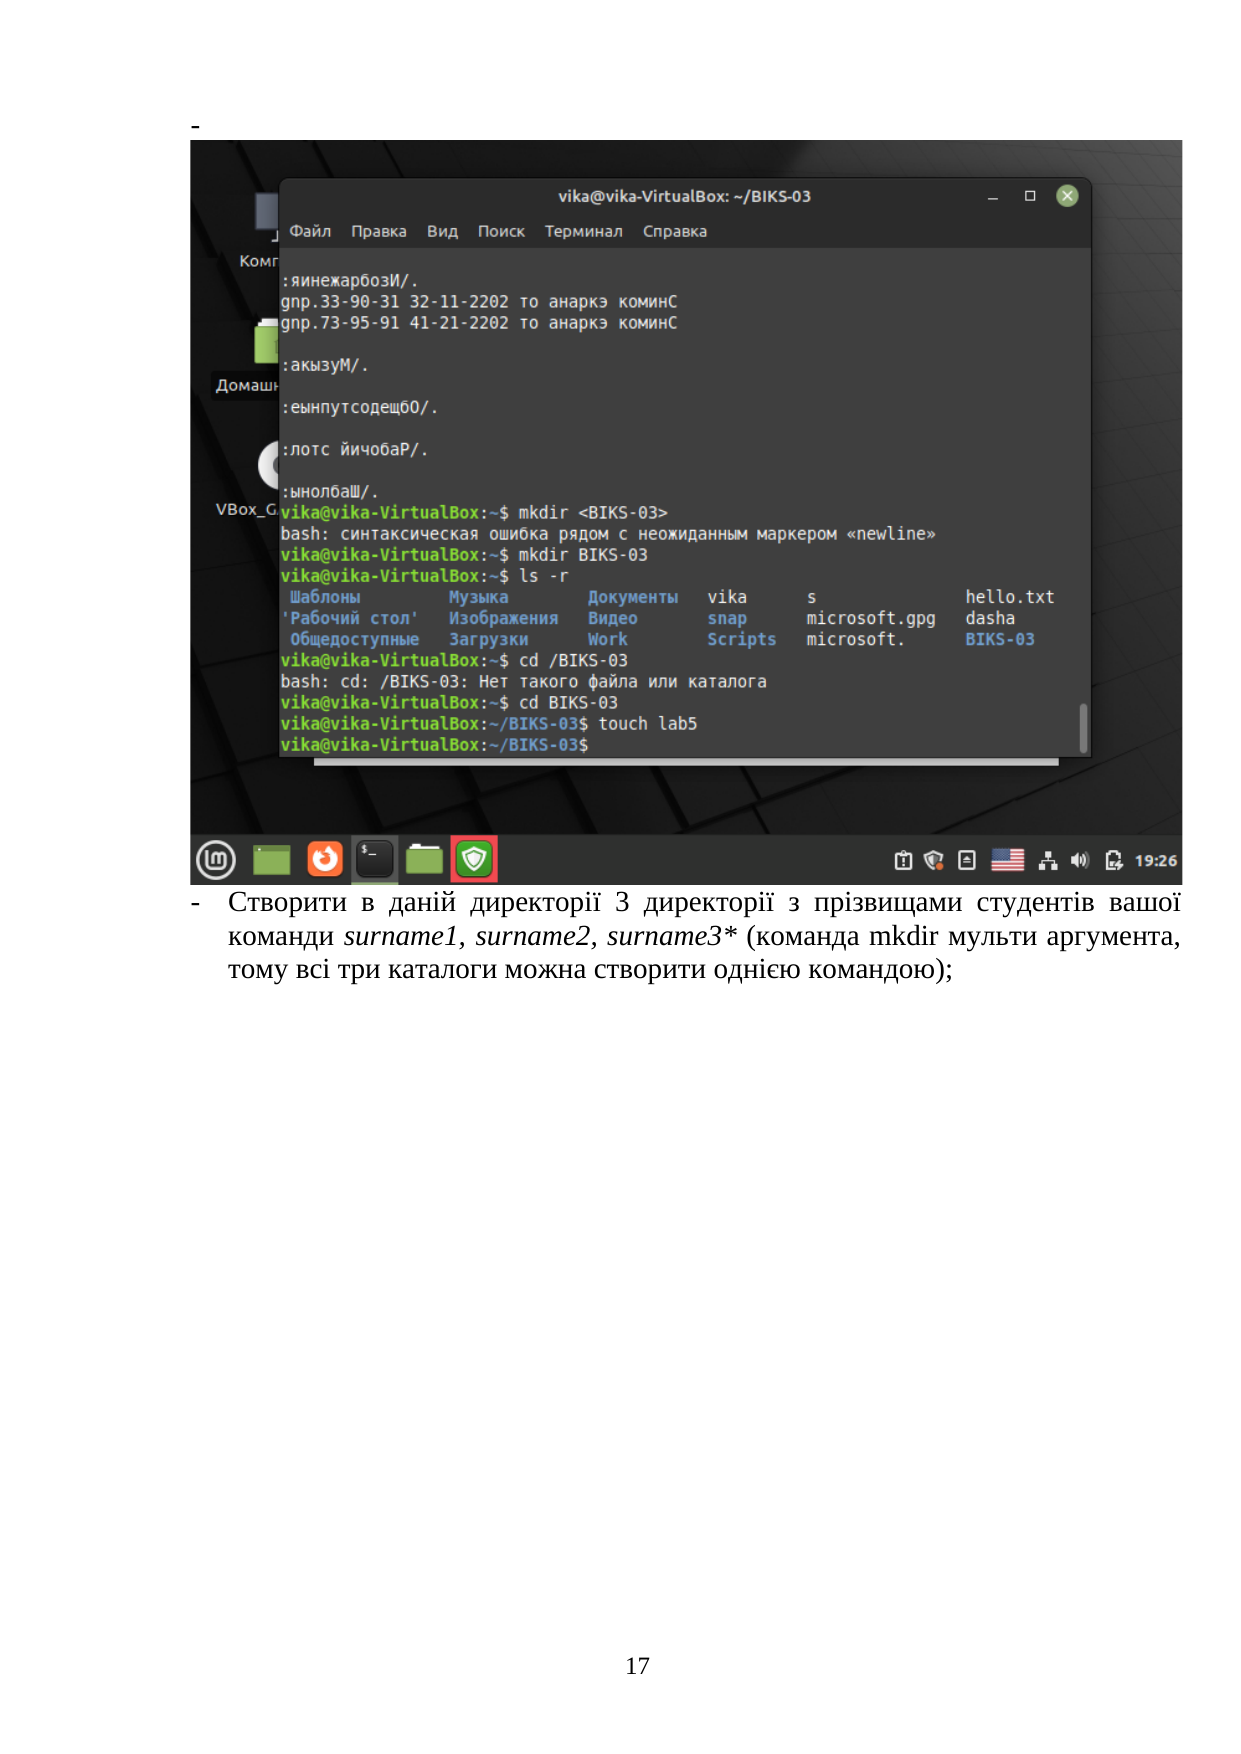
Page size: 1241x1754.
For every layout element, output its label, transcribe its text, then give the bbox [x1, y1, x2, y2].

picture [190, 140, 1183, 885]
list Створити в даній директорії 3 директорії з прізвищами студентів вашої команди surname1, surname2, surname3* (команда mkdir мульти аргумента, тому всі три каталоги можна створити однією командою); [190, 885, 1181, 985]
